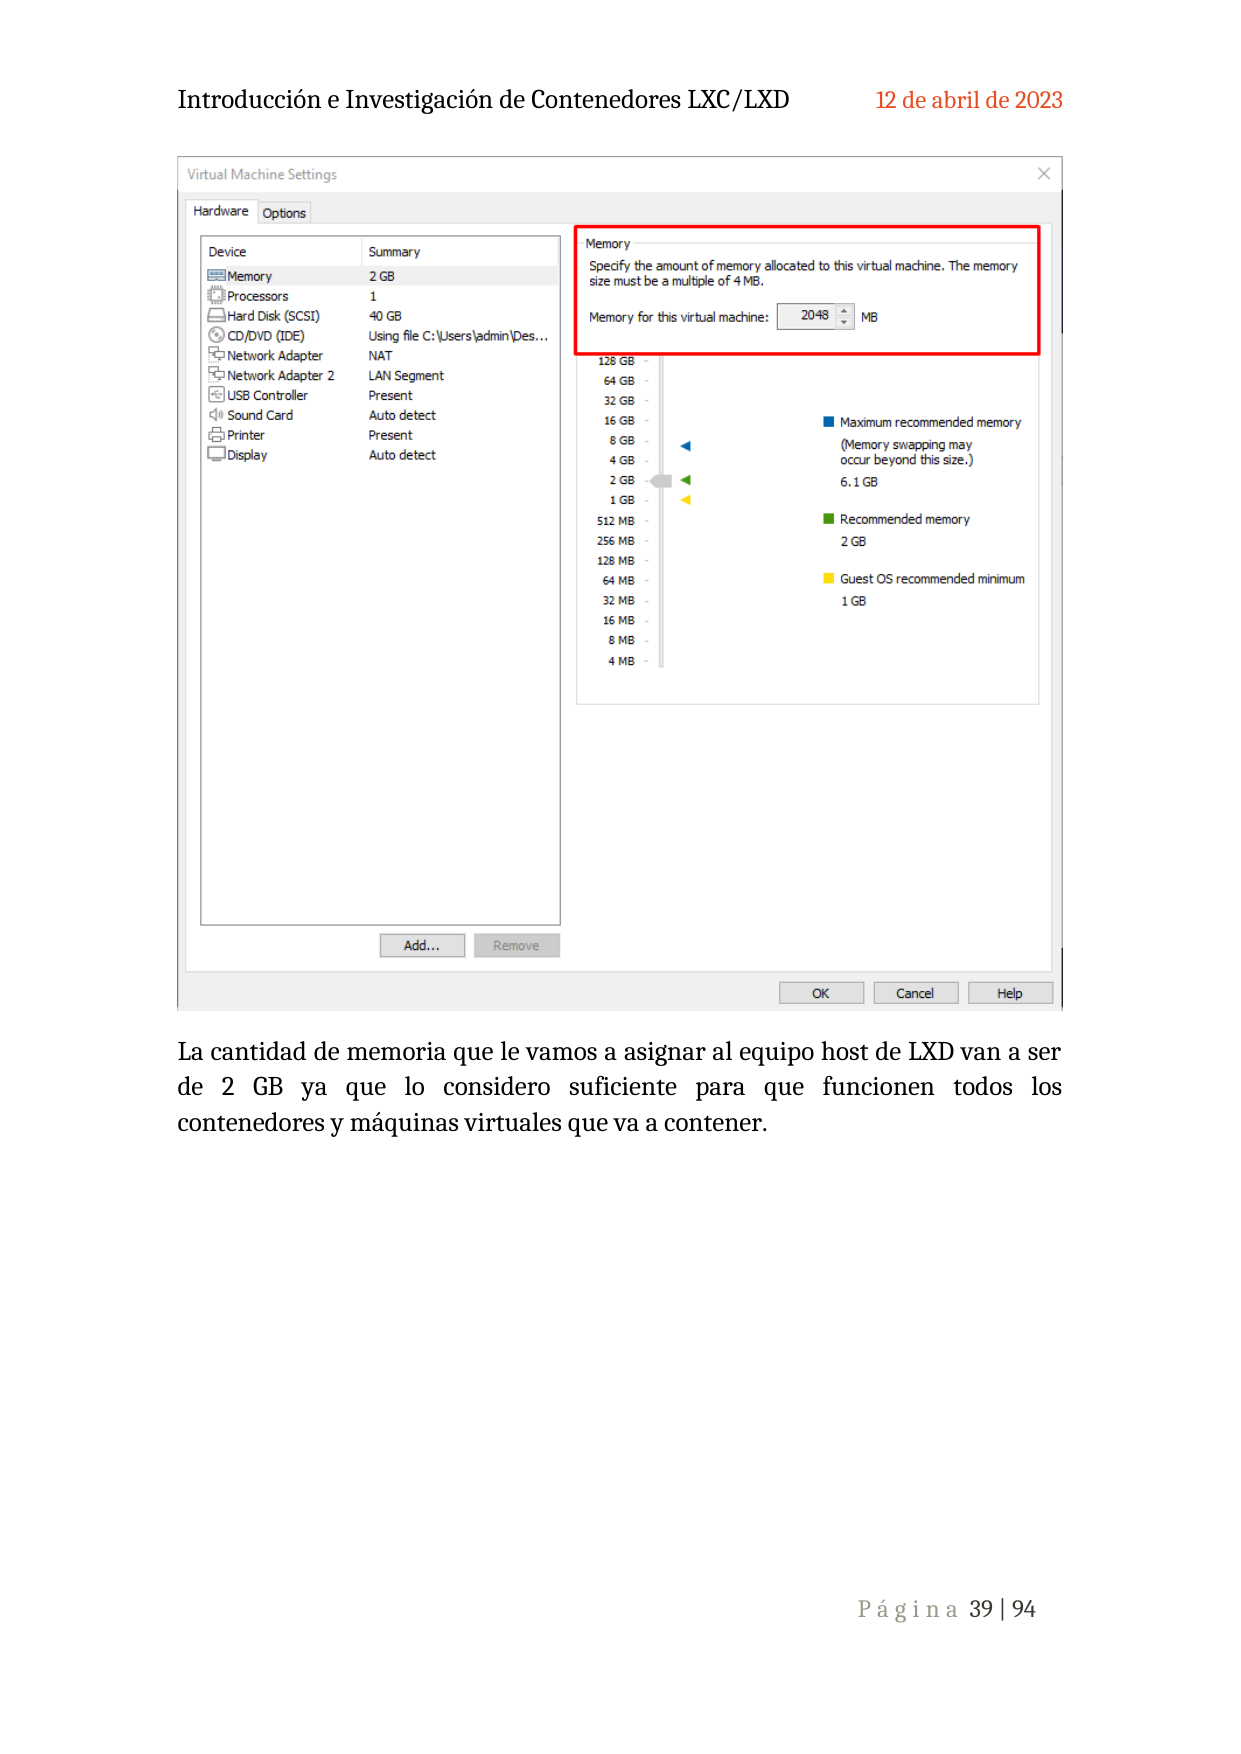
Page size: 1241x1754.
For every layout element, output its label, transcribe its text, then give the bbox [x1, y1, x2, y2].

picture [177, 156, 1063, 1011]
text La cantidad de memoria que le vamos a asignar al equipo host de LXD van a ser de 2 GB ya que lo considero suficiente para que funcionen todos los contenedores y máquinas virtuales que va a contener. [177, 1036, 1063, 1138]
